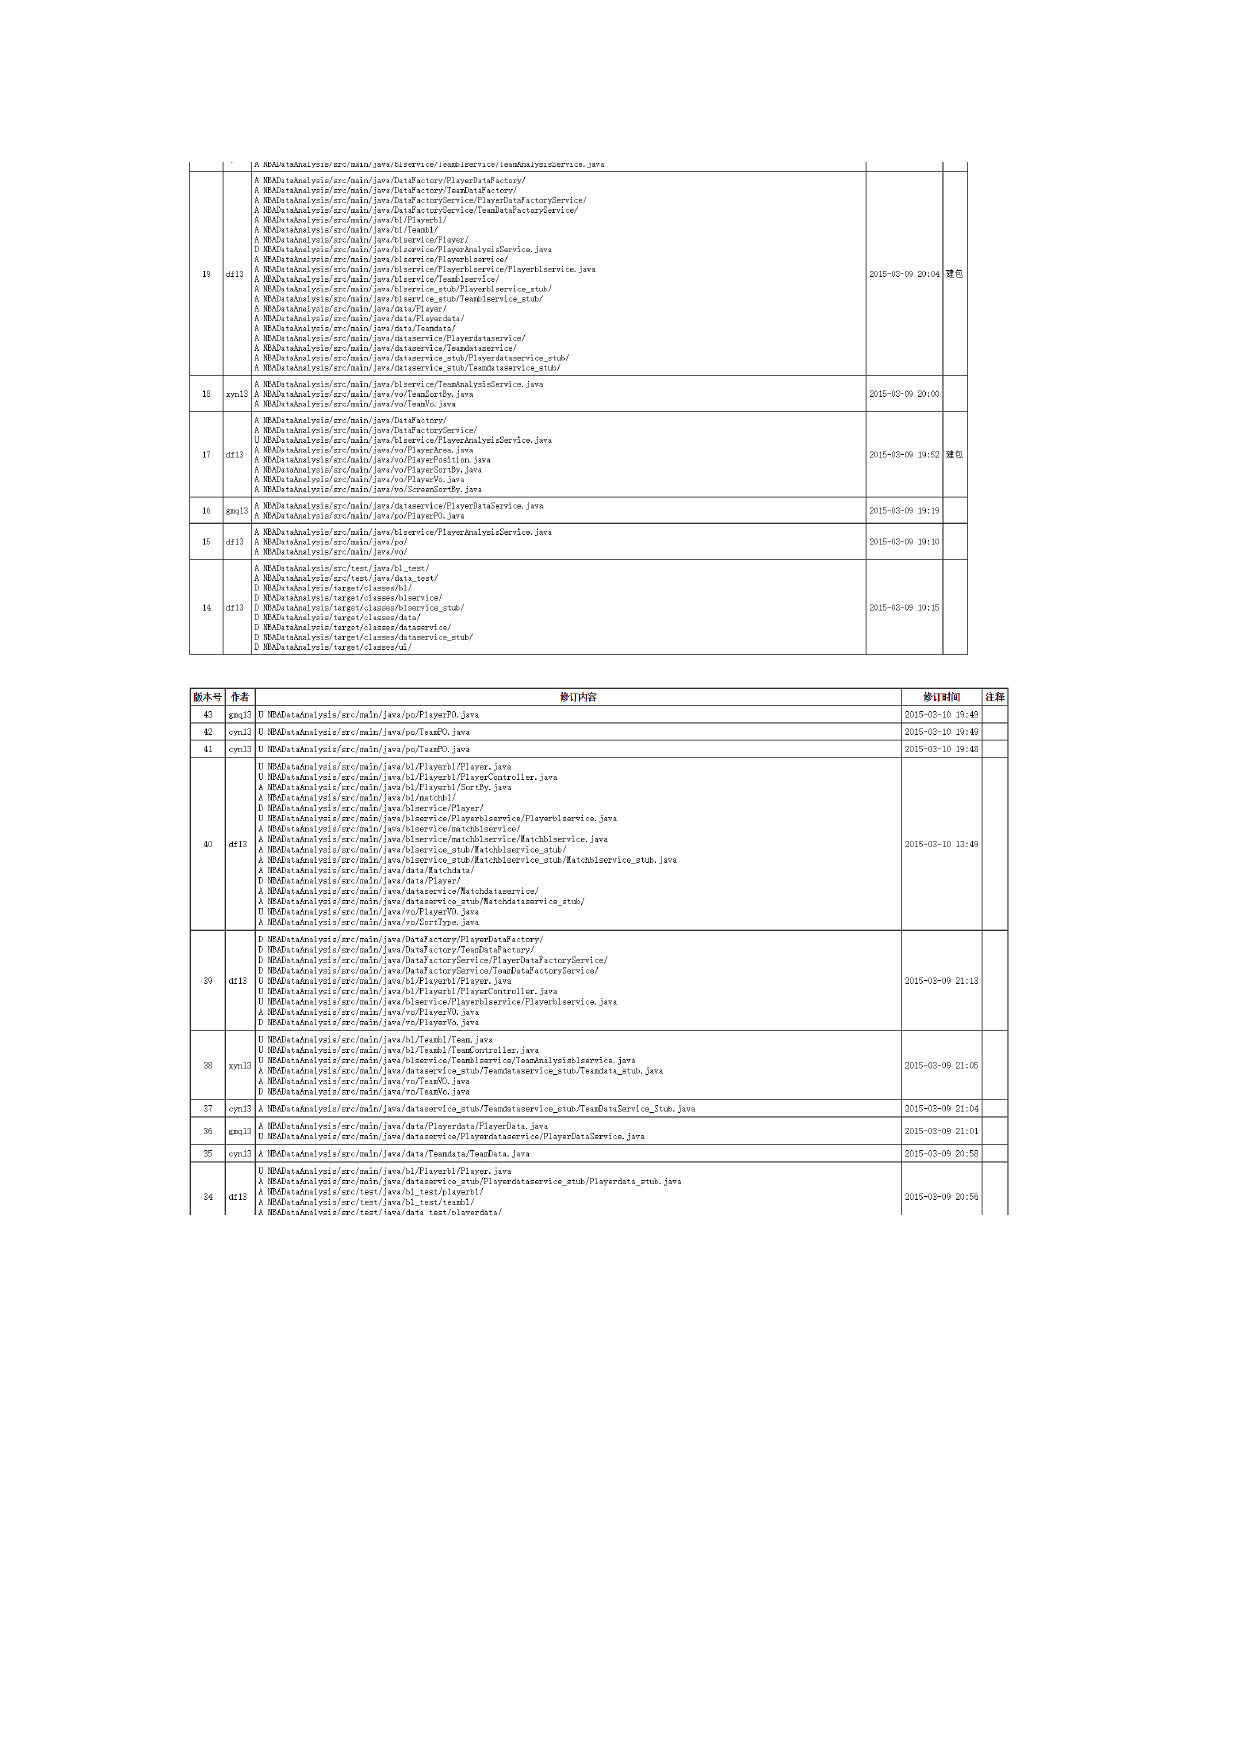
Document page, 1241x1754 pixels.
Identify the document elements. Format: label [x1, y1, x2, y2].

picture [187, 162, 1053, 667]
picture [187, 682, 1053, 1215]
